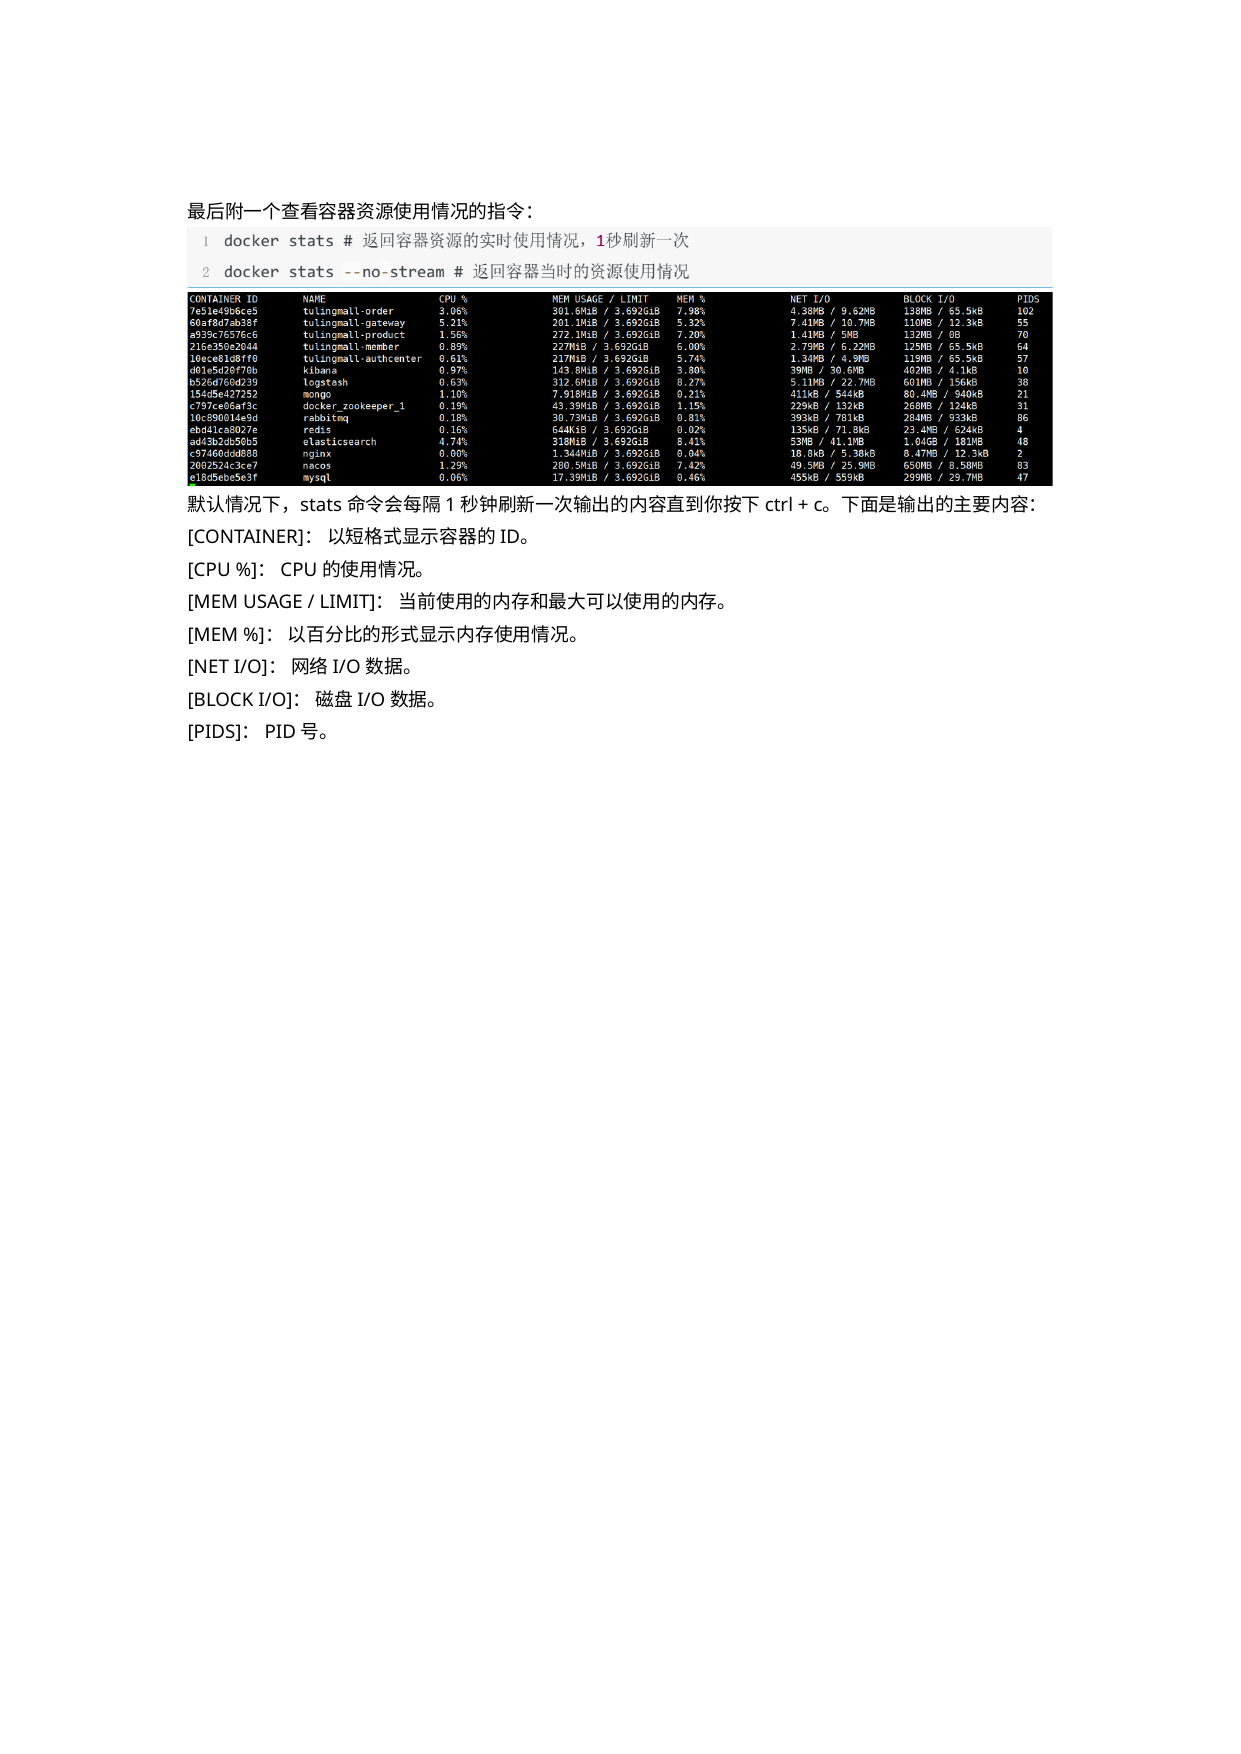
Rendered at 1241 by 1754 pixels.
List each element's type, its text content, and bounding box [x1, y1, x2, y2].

text 默认情况下，stats 命令会每隔 1 秒钟刷新一次输出的内容直到你按下 ctrl + c。下面是输出的主要内容： [CONTAINER]： 以短格式显示容器的 ID。 [CPU %]： CPU 的使用情况。 [MEM USAGE / LIMIT]： 当前使用的内存和最大可以使用的内存。 [MEM %]： 以百分比的形式显示内存使用情况。 [NET I/O]： 网络 I/O 数据。 [BLOCK I/O]： 磁盘 I/O 数据。 [PIDS]： PID 号。 [187, 487, 1053, 747]
picture [187, 227, 1053, 288]
text 最后附一个查看容器资源使用情况的指令： [187, 194, 1053, 227]
picture [187, 292, 1053, 486]
